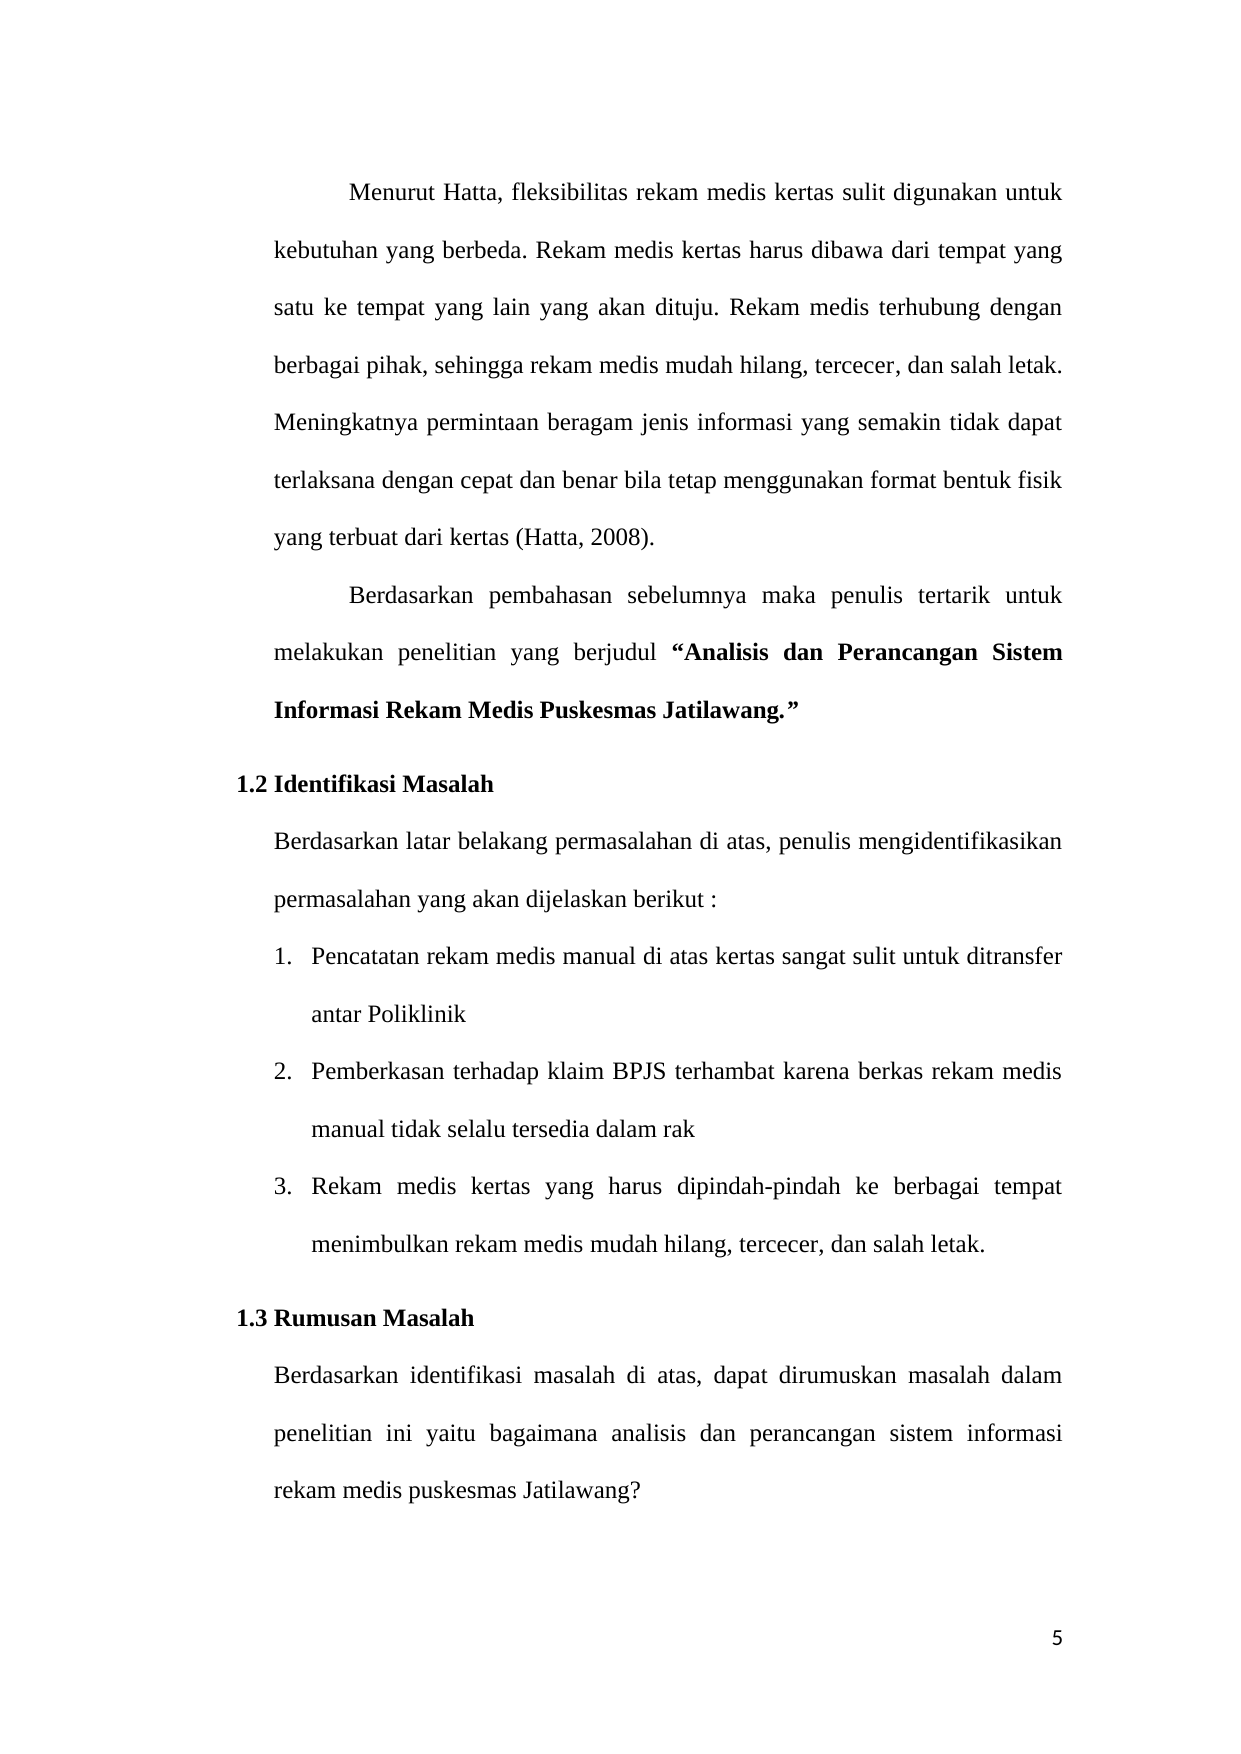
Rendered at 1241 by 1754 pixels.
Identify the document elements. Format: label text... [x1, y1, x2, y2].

list Pemberkasan terhadap klaim BPJS terhambat karena berkas rekam medis manual tidak selalu tersedia dalam rak [274, 1056, 1063, 1143]
list Berdasarkan latar belakang permasalahan di atas, penulis mengidentifikasikan permasalahan yang akan dijelaskan berikut : [274, 826, 1063, 913]
subtitle 1.2 Identifikasi Masalah [236, 769, 1063, 798]
list Berdasarkan identifikasi masalah di atas, dapat dirumuskan masalah dalam penelitian ini yaitu bagaimana analisis dan perancangan sistem informasi rekam medis puskesmas Jatilawang? [274, 1361, 1063, 1504]
list Menurut Hatta, fleksibilitas rekam medis kertas sulit digunakan untuk kebutuhan yang berbeda. Rekam medis kertas harus dibawa dari tempat yang satu ke tempat yang lain yang akan dituju. Rekam medis terhubung dengan berbagai pihak, sehingga rekam medis mudah hilang, tercecer, dan salah letak. Meningkatnya permintaan beragam jenis informasi yang semakin tidak dapat terlaksana dengan cepat dan benar bila tetap menggunakan format bentuk fisik yang terbuat dari kertas (Hatta, 2008). [274, 177, 1063, 551]
subtitle 1.3 Rumusan Masalah [236, 1303, 1063, 1332]
list Pencatatan rekam medis manual di atas kertas sangat sulit untuk ditransfer antar Poliklinik [274, 941, 1063, 1028]
list Berdasarkan pembahasan sebelumnya maka penulis tertarik untuk melakukan penelitian yang berjudul “Analisis dan Perancangan Sistem Informasi Rekam Medis Puskesmas Jatilawang.” [274, 580, 1063, 723]
list Rekam medis kertas yang harus dipindah-pindah ke berbagai tempat menimbulkan rekam medis mudah hilang, tercecer, dan salah letak. [274, 1171, 1063, 1258]
